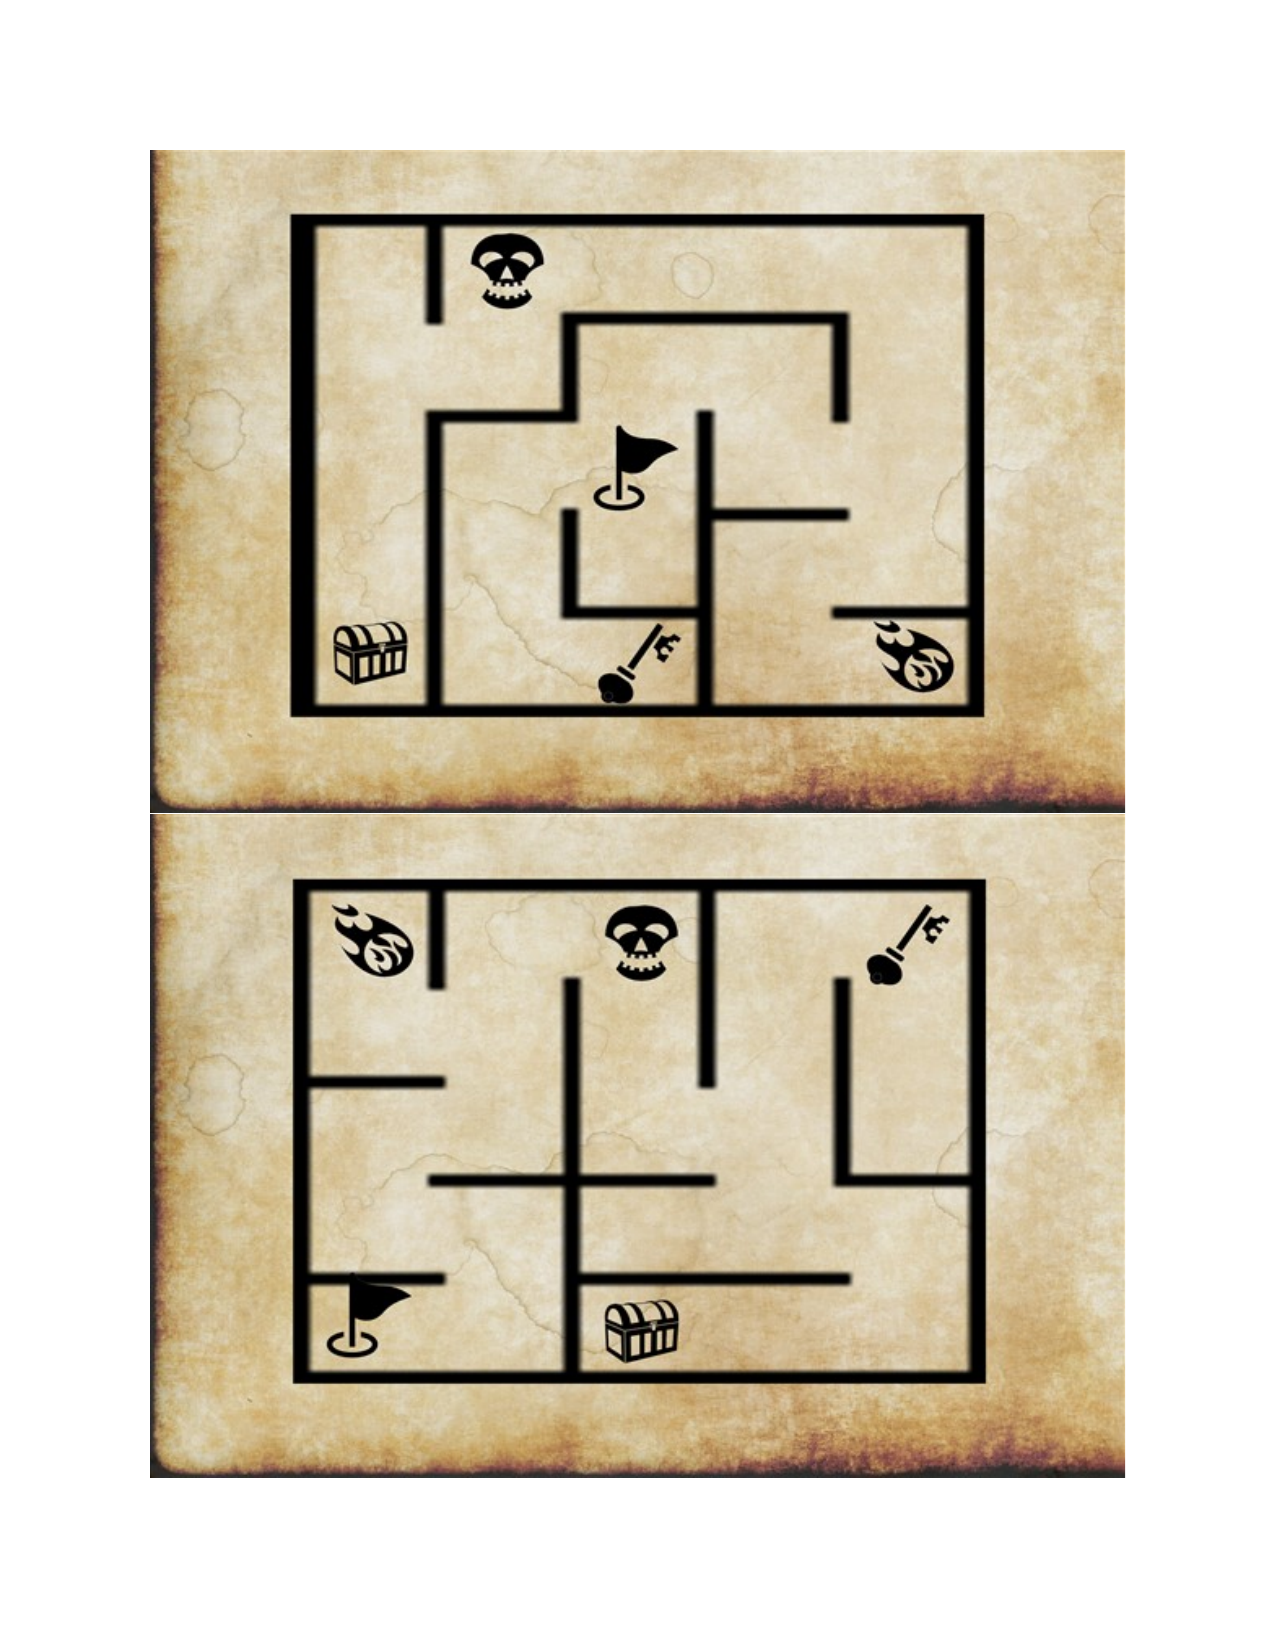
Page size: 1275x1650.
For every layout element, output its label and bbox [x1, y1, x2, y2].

picture [150, 814, 1125, 1478]
picture [150, 150, 1125, 813]
